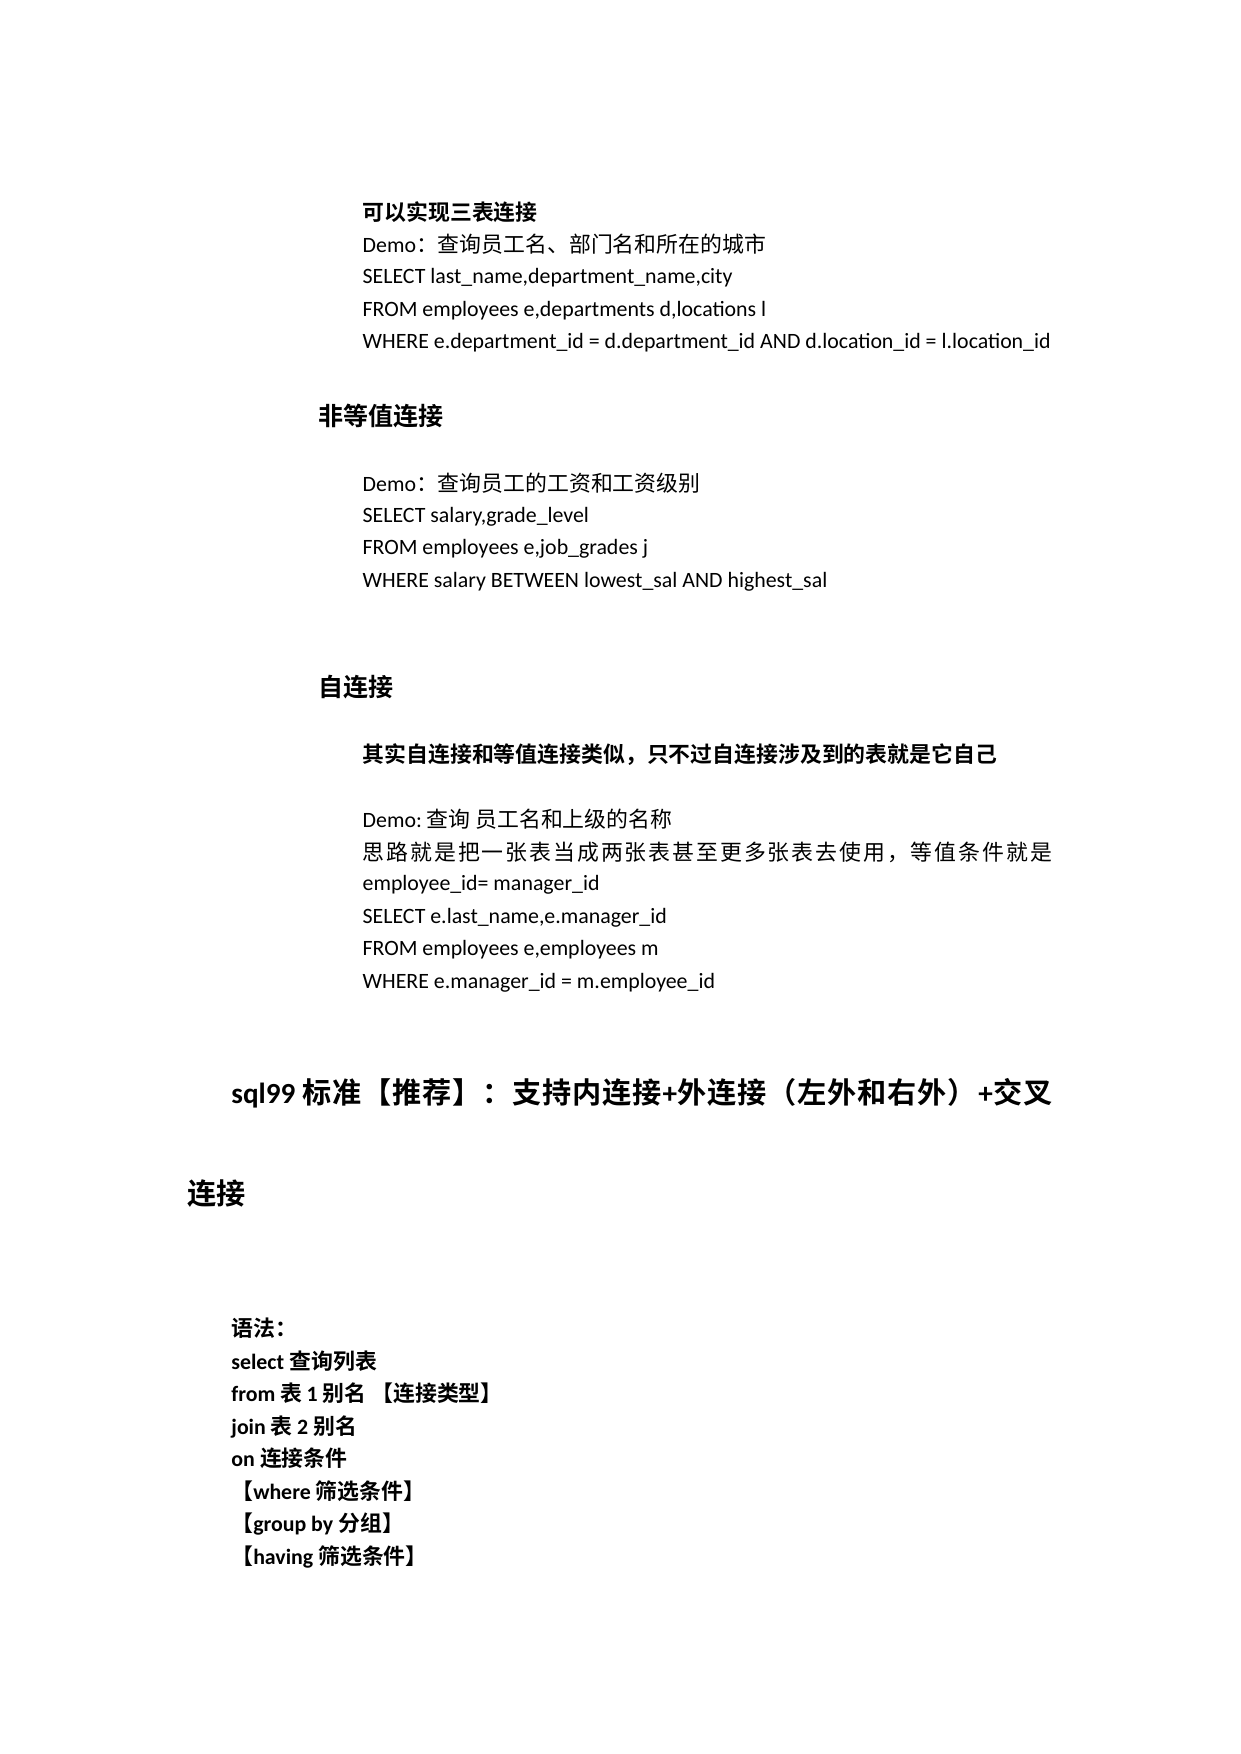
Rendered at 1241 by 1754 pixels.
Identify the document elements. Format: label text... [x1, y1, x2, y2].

text SELECT salary,grade_level [187, 498, 1053, 531]
text FROM employees e,departments d,locations l [362, 292, 1053, 324]
text from 表1 别名 【连接类型】 [187, 1376, 1053, 1408]
text 【where 筛选条件】 [187, 1473, 1053, 1506]
text WHERE e.manager_id = m.employee_id [362, 964, 1053, 997]
text 其实自连接和等值连接类似，只不过自连接涉及到的表就是它自己 [187, 737, 1053, 769]
text join 表2 别名 [187, 1408, 1053, 1441]
text WHERE e.department_id = d.department_id AND d.location_id = l.location_id [362, 324, 1053, 357]
text 【having 筛选条件】 [187, 1538, 1053, 1571]
text 可以实现三表连接 [362, 194, 1053, 227]
text on 连接条件 [187, 1441, 1053, 1473]
subtitle 非等值连接 [187, 382, 1053, 447]
text Demo：查询员工的工资和工资级别 [187, 466, 1053, 498]
text 【group by 分组】 [187, 1506, 1053, 1538]
text Demo：查询员工名、部门名和所在的城市 [362, 227, 1053, 259]
text 思路就是把一张表当成两张表甚至更多张表去使用，等值条件就是employee_id= manager_id [362, 834, 1053, 899]
text 语法： [187, 1311, 1053, 1343]
text SELECT last_name,department_name,city [362, 259, 1053, 292]
text FROM employees e,job_grades j [319, 531, 1053, 563]
text SELECT e.last_name,e.manager_id [362, 899, 1053, 932]
subtitle 自连接 [187, 653, 1053, 718]
text Demo: 查询 员工名和上级的名称 [187, 802, 1053, 834]
subtitle sql99标准【推荐】：支持内连接+外连接（左外和右外）+交叉连接 [187, 1058, 1053, 1224]
text WHERE salary BETWEEN lowest_sal AND highest_sal [319, 563, 1053, 596]
text select 查询列表 [187, 1343, 1053, 1376]
text FROM employees e,employees m [362, 932, 1053, 964]
